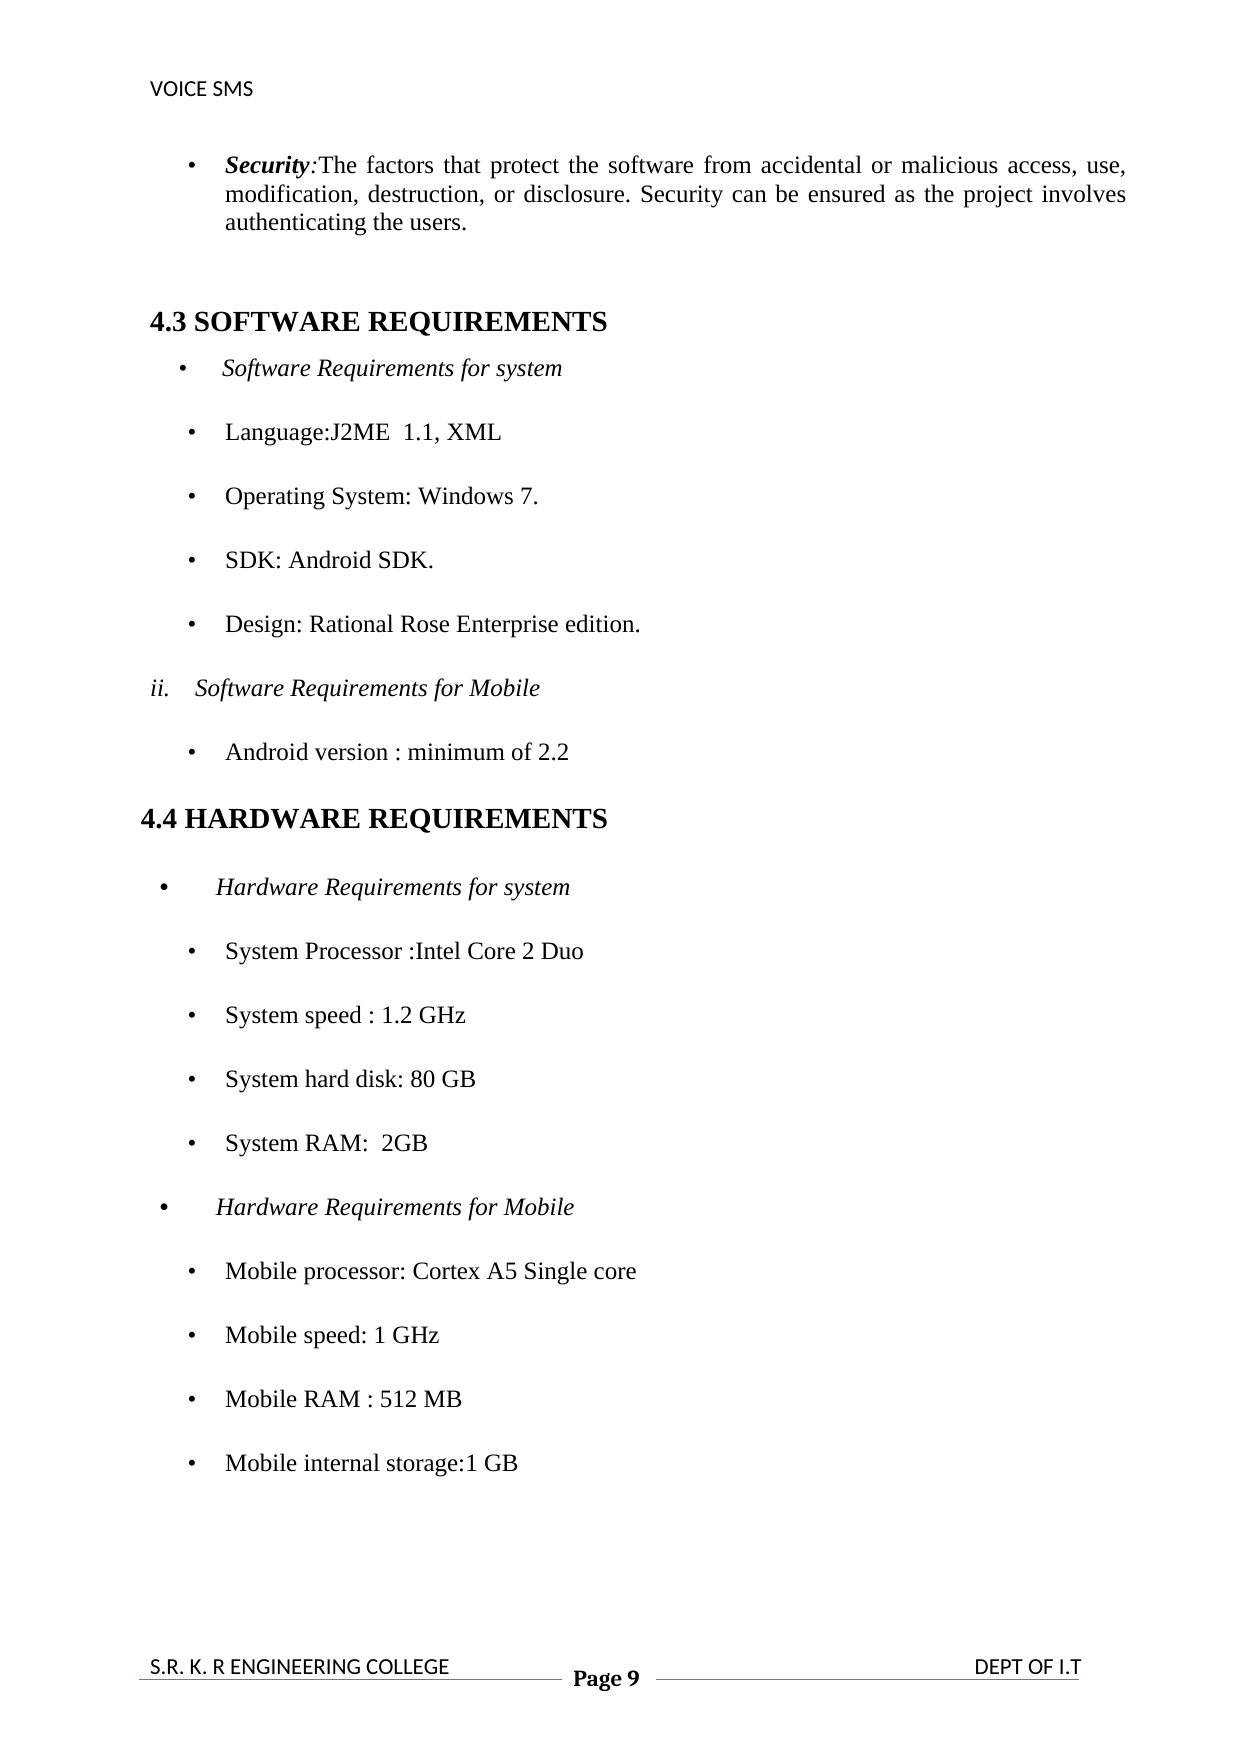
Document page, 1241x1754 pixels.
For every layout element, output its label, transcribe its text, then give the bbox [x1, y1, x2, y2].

list System Processor :Intel Core 2 Duo [187, 936, 1078, 965]
list Operating System: Windows 7. [187, 481, 1078, 510]
list Mobile processor: Cortex A5 Single core [187, 1256, 1078, 1284]
list Mobile RAM : 512 MB [187, 1384, 1078, 1412]
list Language:J2ME 1.1, XML [187, 417, 1078, 446]
list SDK: Android SDK. [187, 545, 1078, 574]
list Hardware Requirements for system [159, 872, 1078, 901]
list Mobile internal storage:1 GB [187, 1448, 1078, 1476]
list System speed : 1.2 GHz [187, 1000, 1078, 1029]
text 4.4 HARDWARE REQUIREMENTS [141, 801, 1078, 834]
list Security:The factors that protect the software from accidental or malicious access, use, modification, destruction, or disclosure. Security can be ensured as the project involves authenticating the users. [150, 150, 1090, 236]
list System hard disk: 80 GB [187, 1064, 1078, 1093]
list System RAM: 2GB [187, 1128, 1078, 1157]
list Design: Rational Rose Enterprise edition. [187, 609, 1078, 638]
list Hardware Requirements for Mobile [159, 1192, 1078, 1221]
text ii. Software Requirements for Mobile [150, 673, 1078, 702]
text 4.3 SOFTWARE REQUIREMENTS [150, 304, 1092, 338]
list Mobile speed: 1 GHz [187, 1320, 1078, 1348]
list Software Requirements for system [178, 353, 1078, 382]
list Android version : minimum of 2.2 [187, 737, 1078, 766]
